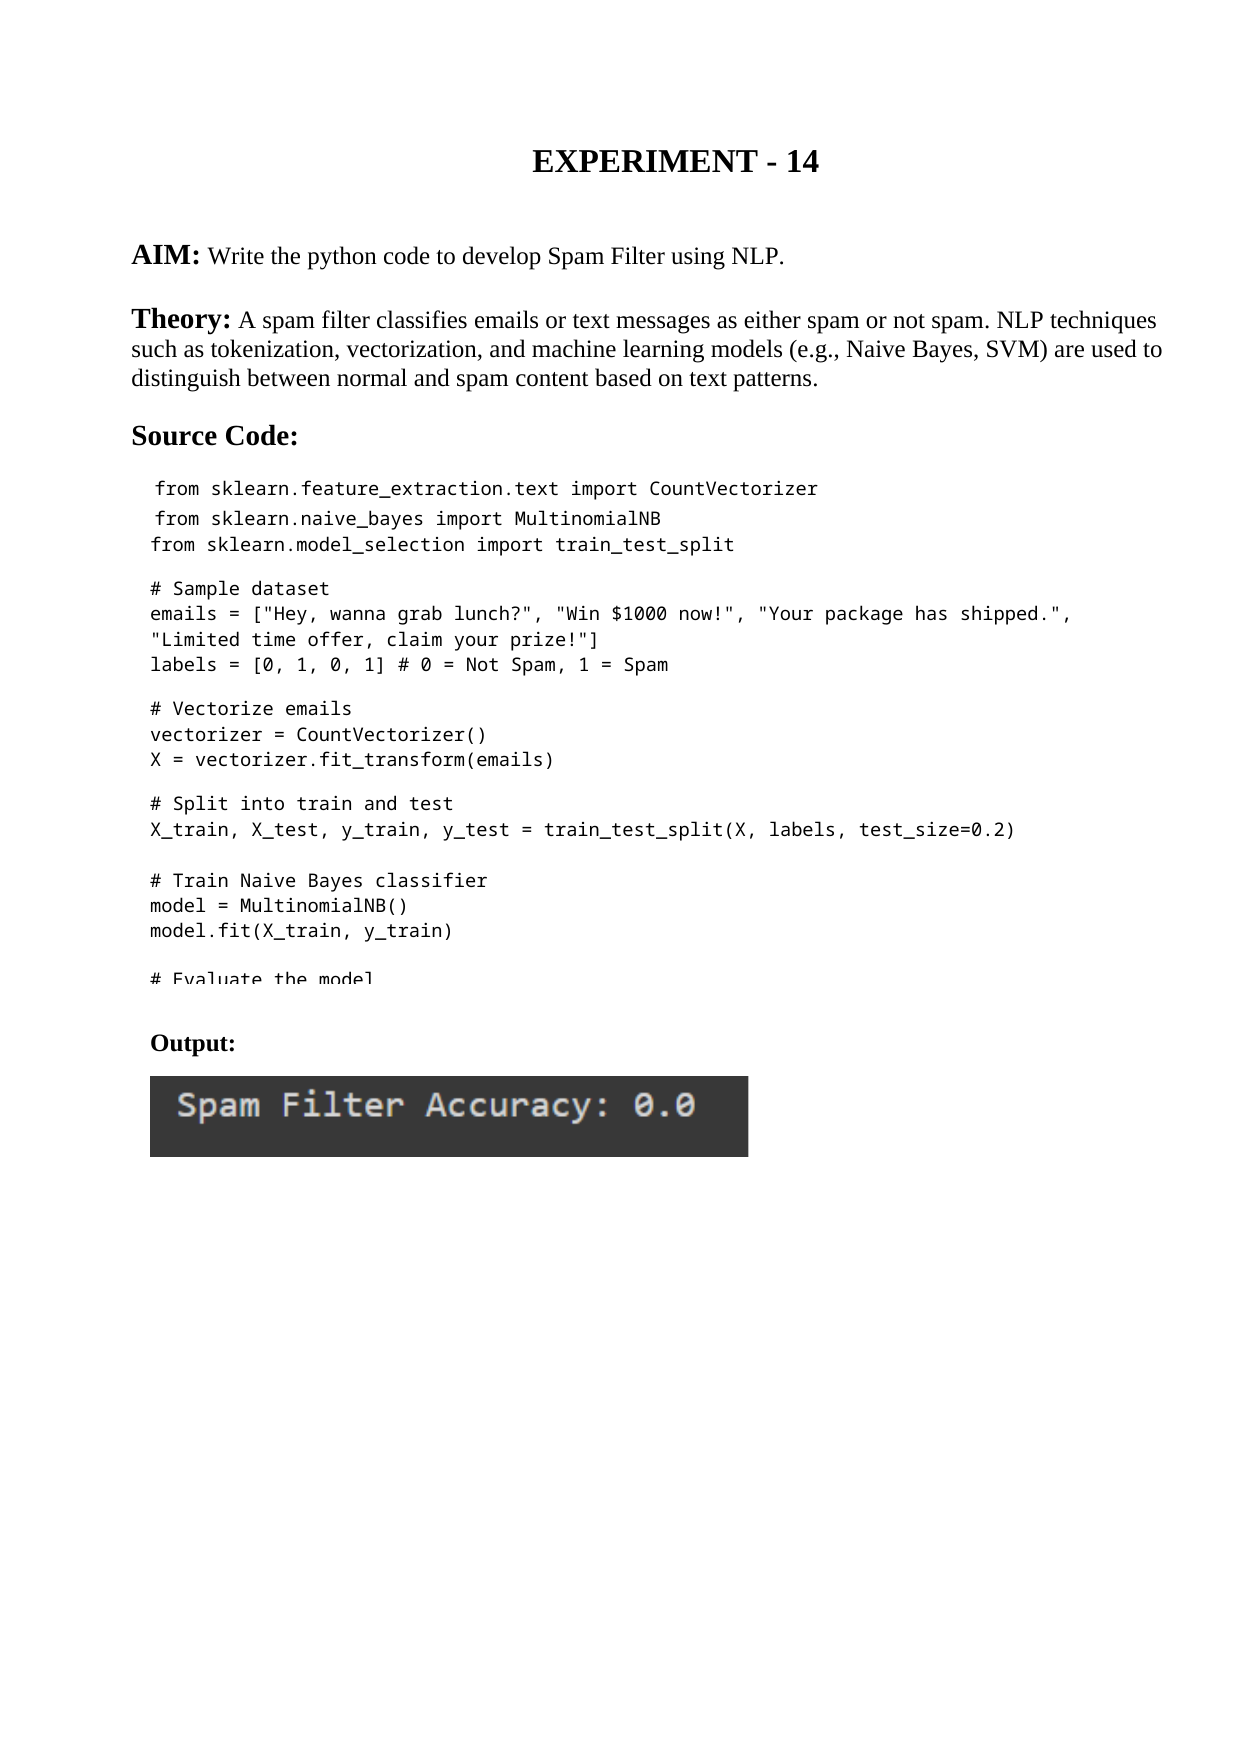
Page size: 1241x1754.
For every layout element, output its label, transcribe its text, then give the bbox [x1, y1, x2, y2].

text Output: [150, 1028, 1215, 1057]
picture [150, 1076, 749, 1157]
subtitle EXPERIMENT - 14 [131, 142, 1220, 180]
subtitle Theory: A spam filter classifies emails or text messages as either spam or not spam. NLP techniques such as tokenization, vectorization, and machine learning models (e.g., Naive Bayes, SVM) are used to distinguish between normal and spam content based on text patterns. [131, 301, 1179, 392]
text Source Code: [131, 418, 1215, 452]
subtitle AIM: Write the python code to develop Spam Filter using NLP. [131, 237, 1150, 270]
